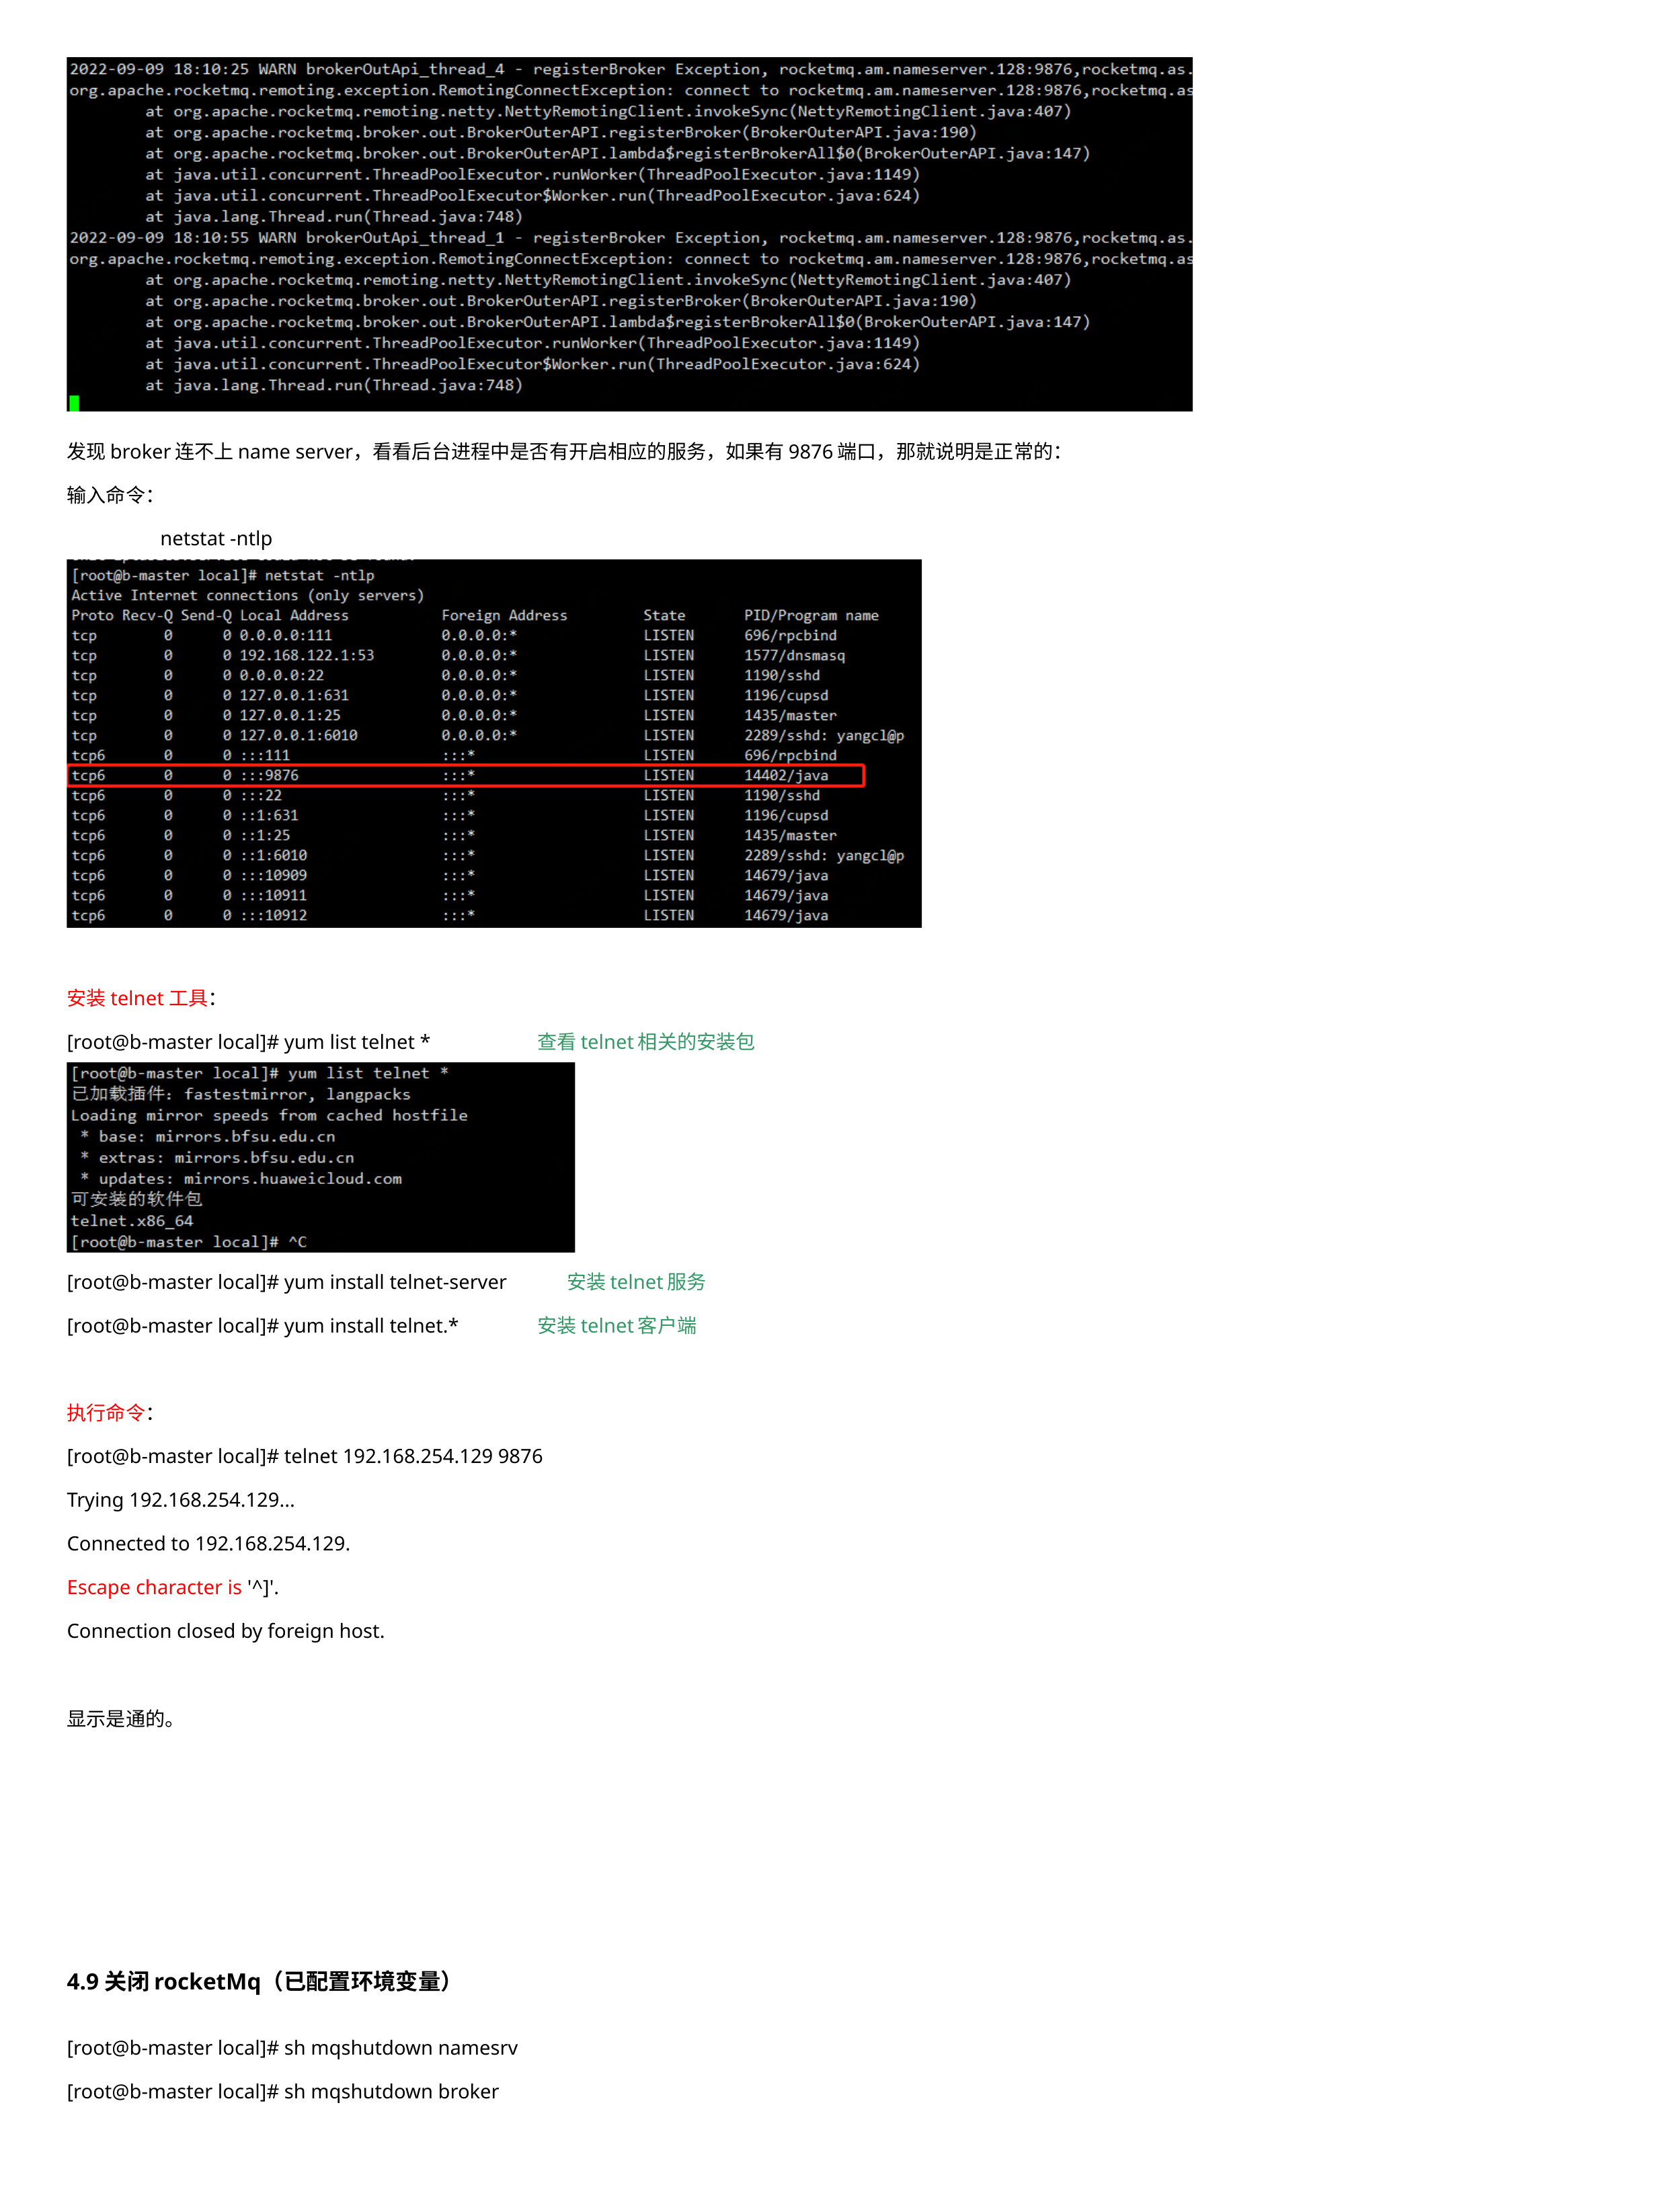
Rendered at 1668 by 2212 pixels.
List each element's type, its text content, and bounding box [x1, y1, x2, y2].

text [root@b-master local]# yum install telnet-server 安装telnet服务 [67, 1259, 1617, 1302]
text 4.9 关闭rocketMq（已配置环境变量） [67, 1958, 1617, 2002]
text [root@b-master local]# yum install telnet.* 安装telnet客户端 [67, 1302, 1617, 1346]
text 安装 telnet 工具： [67, 975, 1617, 1019]
text [root@b-master local]# sh mqshutdown broker [67, 2069, 1617, 2113]
text 发现broker连不上name server，看看后台进程中是否有开启相应的服务，如果有9876端口，那就说明是正常的： [67, 428, 1617, 472]
text Trying 192.168.254.129... [67, 1477, 1617, 1521]
text [root@b-master local]# yum list telnet * 查看telnet相关的安装包 [67, 1019, 1617, 1062]
picture [67, 1062, 575, 1253]
text [root@b-master local]# telnet 192.168.254.129 9876 [67, 1433, 1617, 1477]
text 输入命令： [67, 472, 1617, 516]
text 执行命令： [67, 1390, 1617, 1433]
text netstat -ntlp [67, 516, 1617, 559]
text Escape character is '^]'. [67, 1565, 1617, 1608]
text [root@b-master local]# sh mqshutdown namesrv [67, 2026, 1617, 2069]
text 显示是通的。 [67, 1696, 1617, 1739]
picture [67, 57, 1193, 411]
text Connection closed by foreign host. [67, 1608, 1617, 1652]
picture [67, 559, 922, 928]
text Connected to 192.168.254.129. [67, 1521, 1617, 1565]
